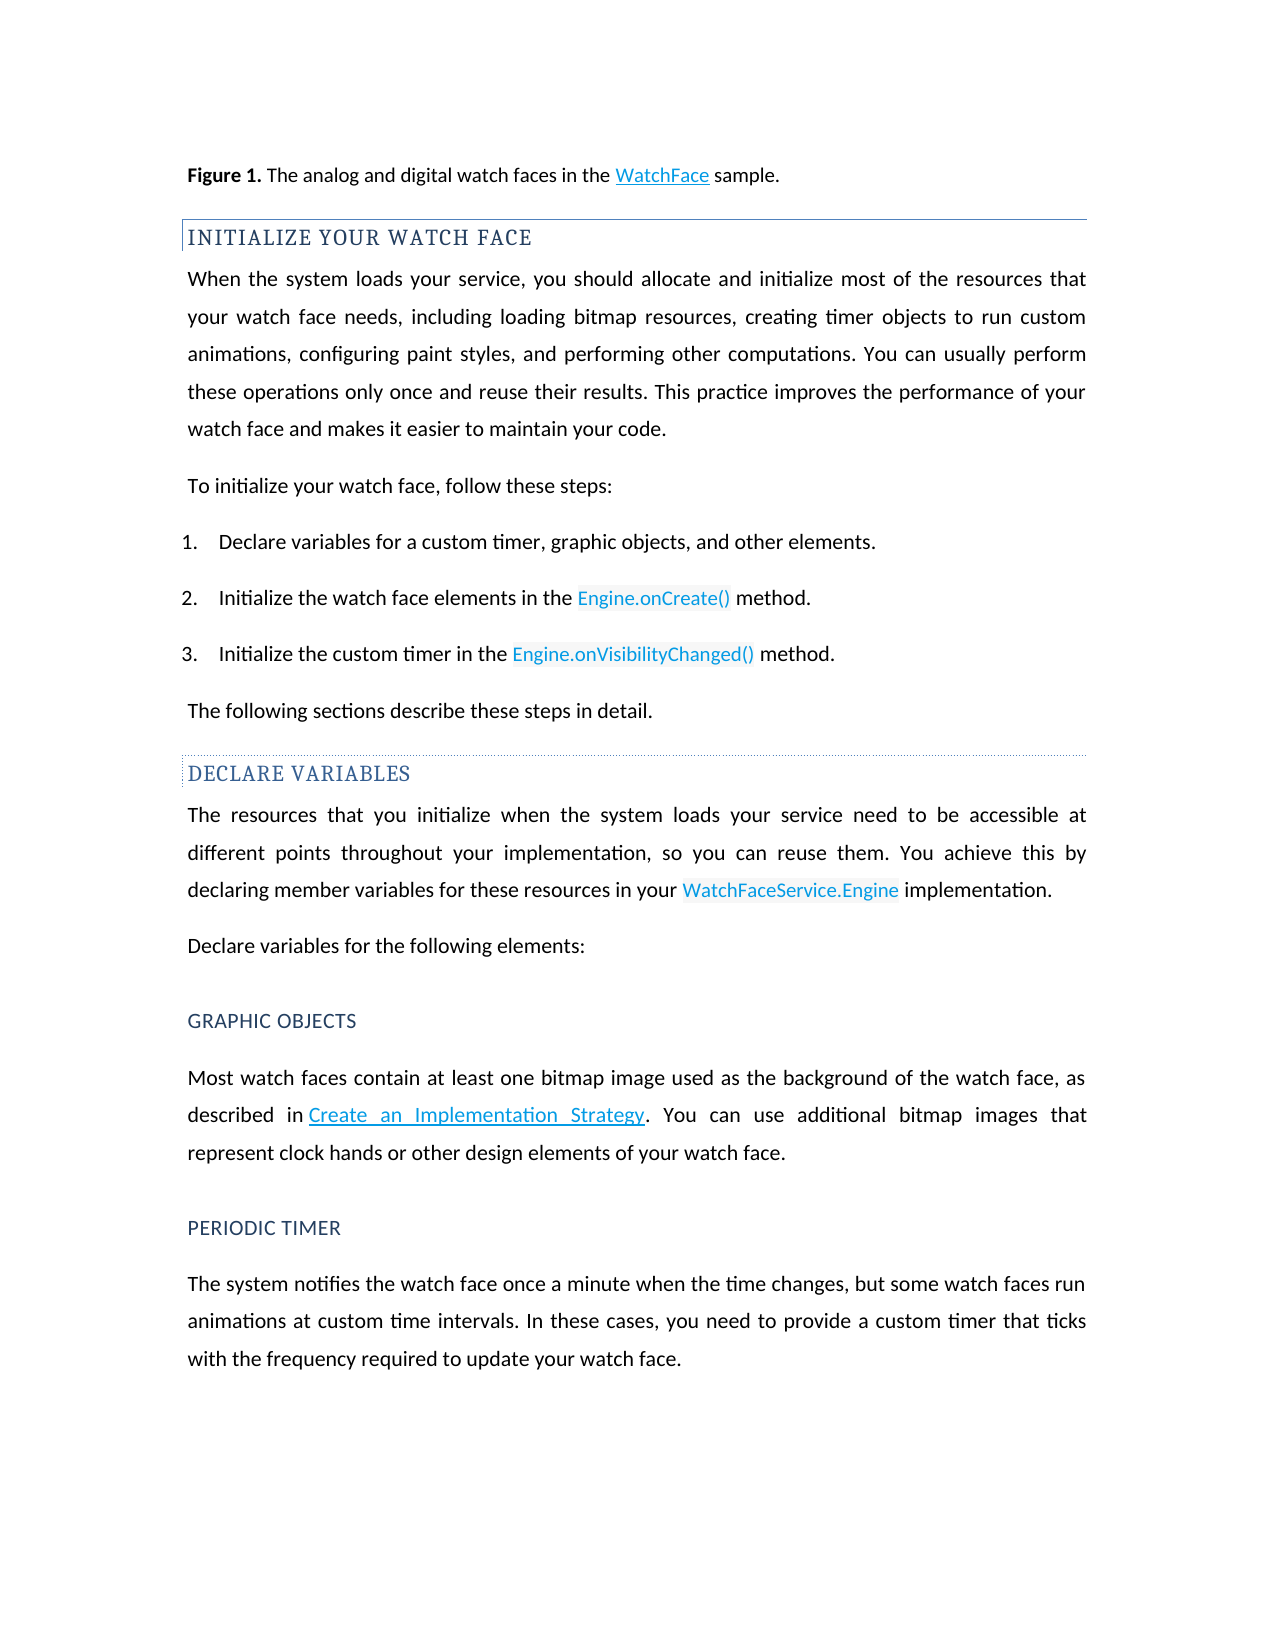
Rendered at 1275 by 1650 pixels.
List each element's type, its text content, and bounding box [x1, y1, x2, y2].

text When the system loads your service, you should allocate and initialize most of the resources that your watch face needs, including loading bitmap resources, creating timer objects to run custom animations, configuring paint styles, and performing other computations. You can usually perform these operations only once and reuse their results. This practice improves the performance of your watch face and makes it easier to maintain your code. [187, 255, 1087, 442]
text Graphic objects [187, 997, 1087, 1034]
list Declare variables for a custom timer, graphic objects, and other elements. [181, 517, 1087, 555]
text Most watch faces contain at least one bitmap image used as the background of the watch face, as described in Create an Implementation Strategy. You can use additional bitmap images that represent clock hands or other design elements of your watch face. [187, 1053, 1087, 1166]
text Figure 1. The analog and digital watch faces in the WatchFace sample. [187, 150, 1087, 187]
list Initialize the watch face elements in the Engine.onCreate() method. [181, 573, 1087, 611]
text The system notifies the watch face once a minute when the time changes, but some watch faces run animations at custom time intervals. In these cases, you need to provide a custom timer that ticks with the frequency required to update your watch face. [187, 1259, 1087, 1372]
subtitle Initialize Your Watch Face [183, 220, 1087, 251]
text The following sections describe these steps in detail. [187, 686, 1087, 723]
text Periodic timer [187, 1203, 1087, 1241]
list Initialize the custom timer in the Engine.onVisibilityChanged() method. [181, 630, 1087, 667]
text The resources that you initialize when the system loads your service need to be accessible at different points throughout your implementation, so you can reuse them. You achieve this by declaring member variables for these resources in your WatchFaceService.Engine implementation. [187, 791, 1087, 903]
subtitle Declare variables [182, 755, 1087, 787]
text Declare variables for the following elements: [187, 922, 1087, 959]
text To initialize your watch face, follow these steps: [187, 461, 1087, 498]
